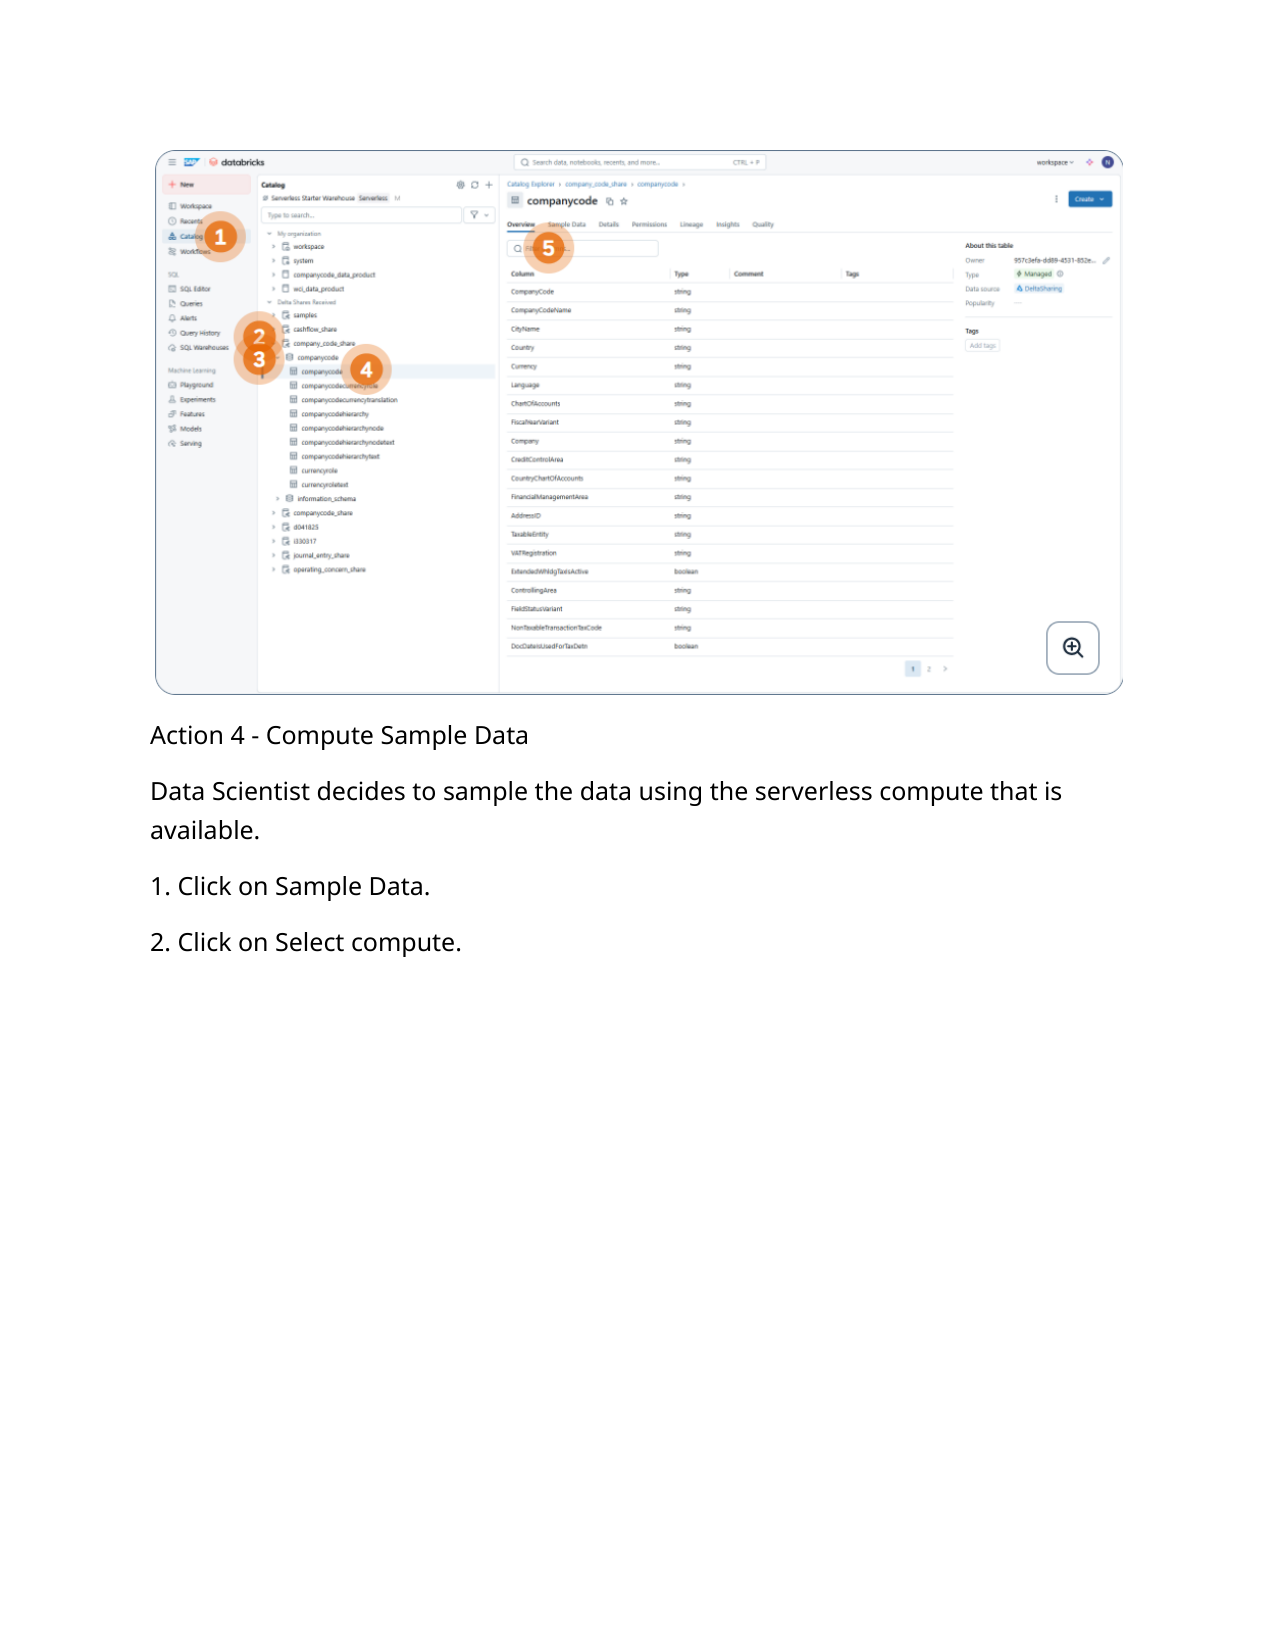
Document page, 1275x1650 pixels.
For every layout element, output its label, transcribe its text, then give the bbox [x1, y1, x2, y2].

text 1. Click on Sample Data. [150, 869, 1125, 903]
text 2. Click on Select compute. [150, 924, 1125, 958]
text Action 4 - Compute Sample Data [150, 718, 1125, 752]
text Data Scientist decides to sample the data using the serverless compute that is available. [150, 774, 1125, 847]
picture [150, 150, 1125, 696]
